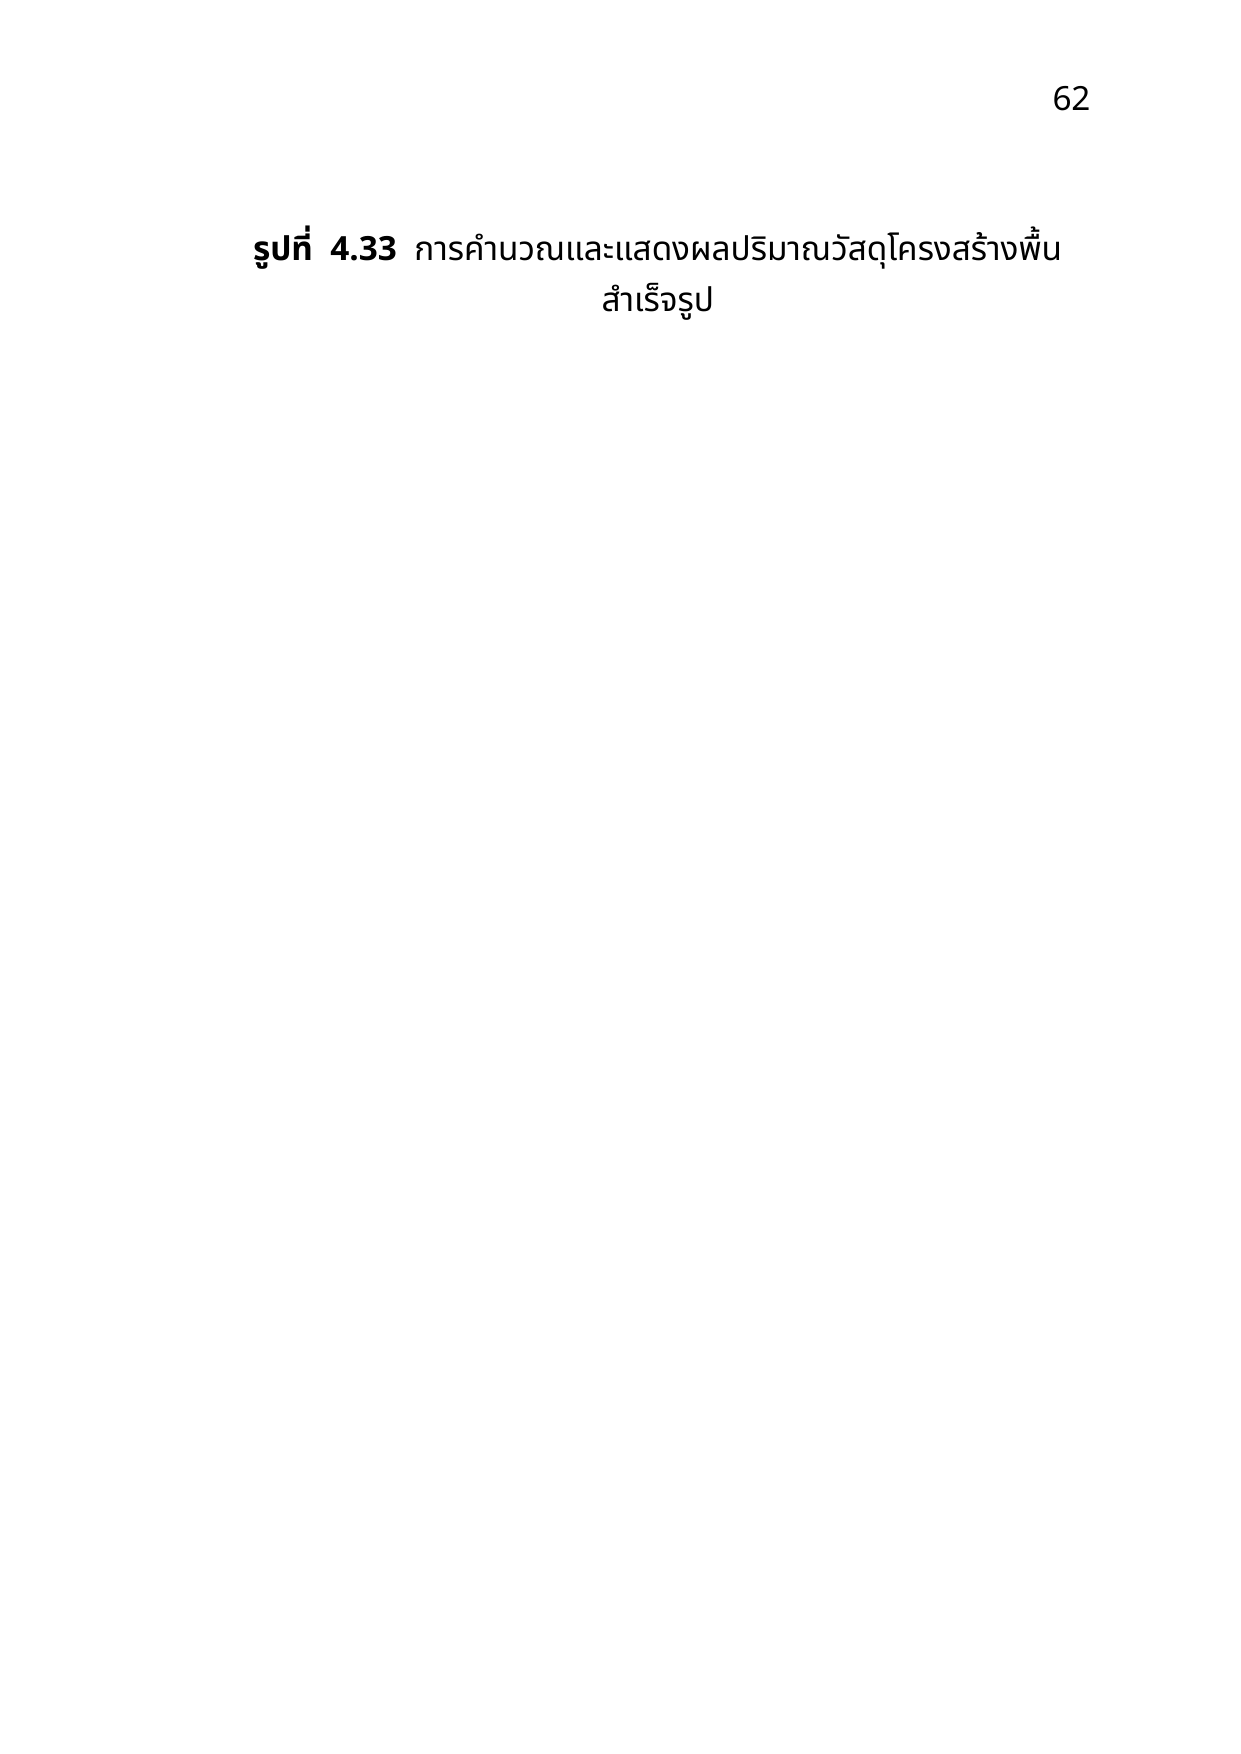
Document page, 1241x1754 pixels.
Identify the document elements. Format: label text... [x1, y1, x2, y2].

text รูปที่ 4.33 การคำนวณและแสดงผลปริมาณวัสดุโครงสร้างพื้นสำเร็จรูป [225, 225, 1090, 326]
